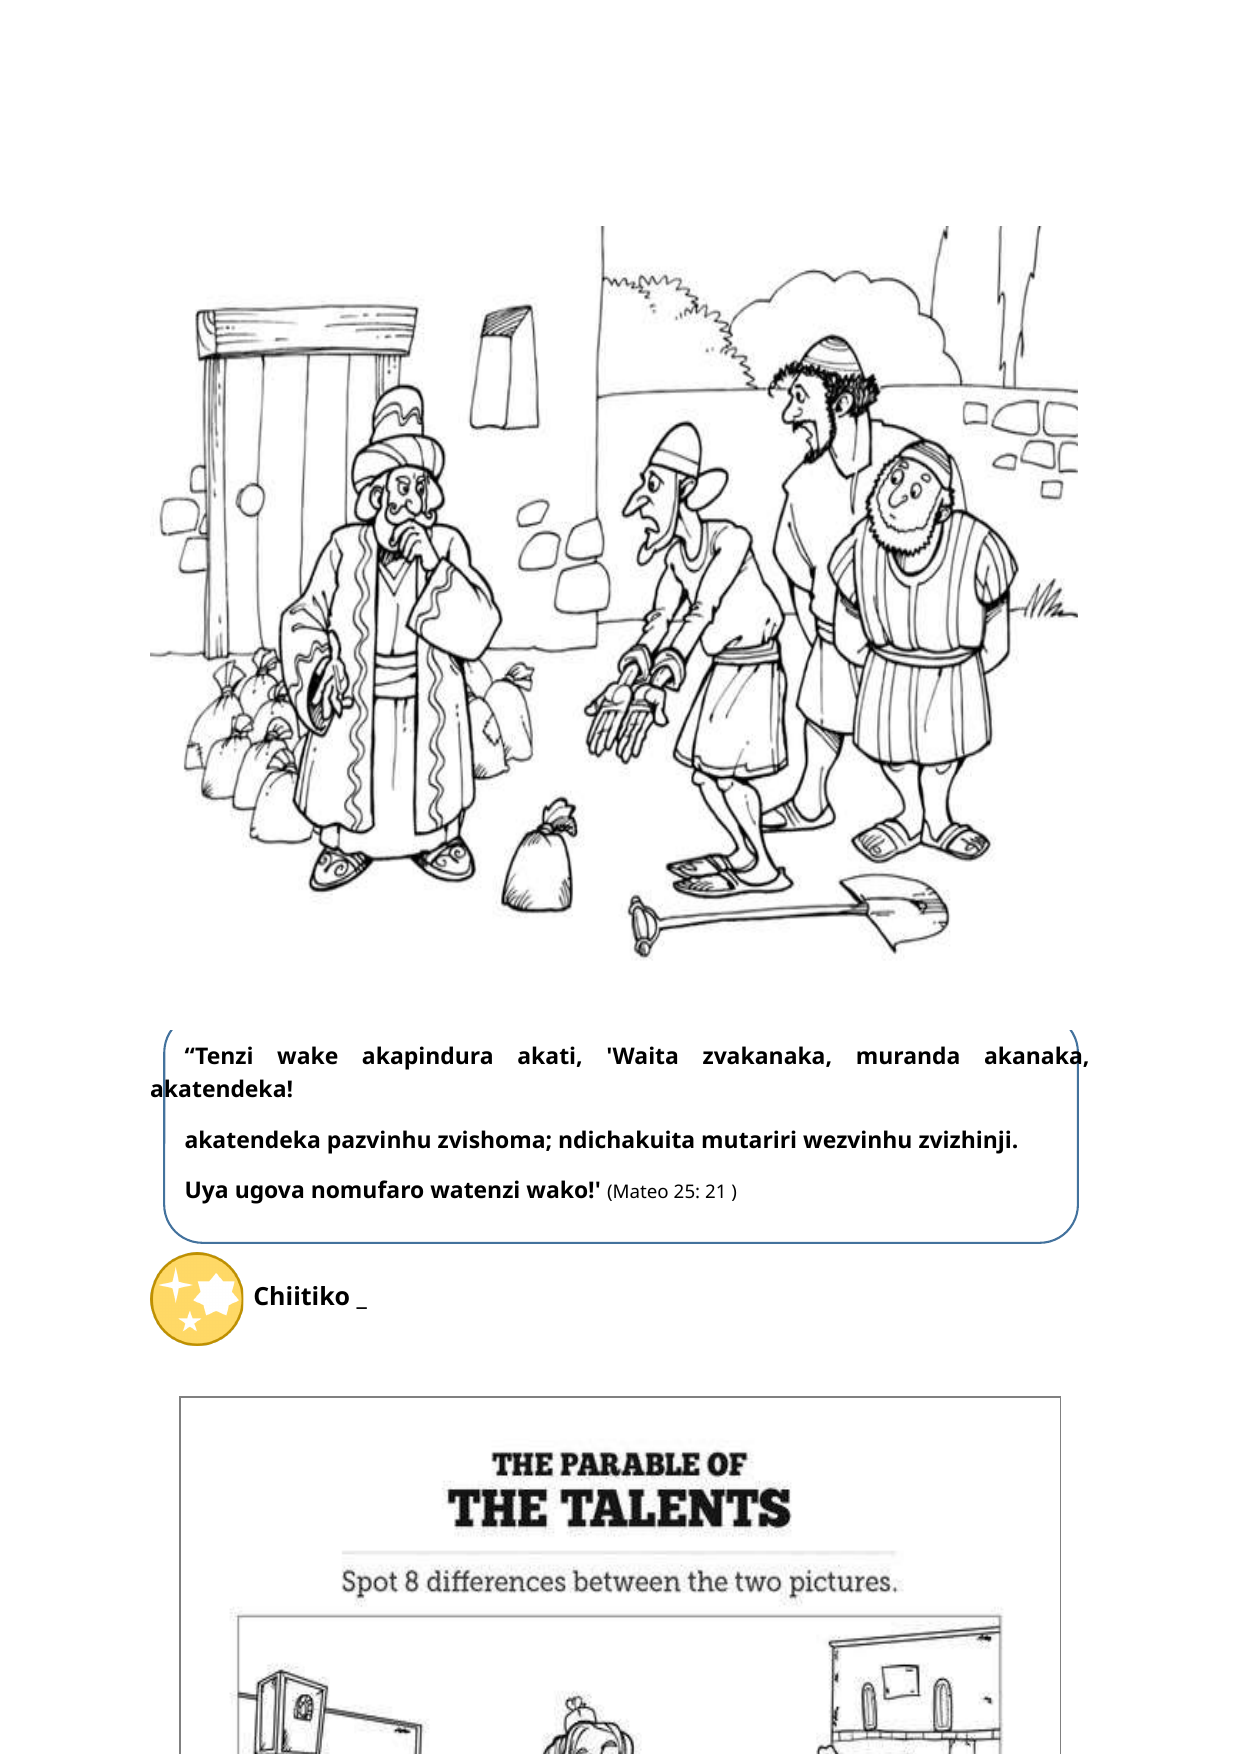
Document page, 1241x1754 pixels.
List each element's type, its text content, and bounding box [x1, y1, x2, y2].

text “Tenzi wake akapindura akati, 'Waita zvakanaka, muranda akanaka, akatendeka! [150, 1040, 1090, 1105]
text akatendeka pazvinhu zvishoma; ndichakuita mutariri wezvinhu zvizhinji. [150, 1124, 1090, 1155]
text Chiitiko _ [244, 1278, 1090, 1312]
picture [181, 1398, 1060, 1754]
picture [150, 226, 1078, 1030]
text Uya ugova nomufaro watenzi wako!' (Mateo 25: 21 ) [150, 1174, 1090, 1206]
picture [150, 1252, 244, 1346]
